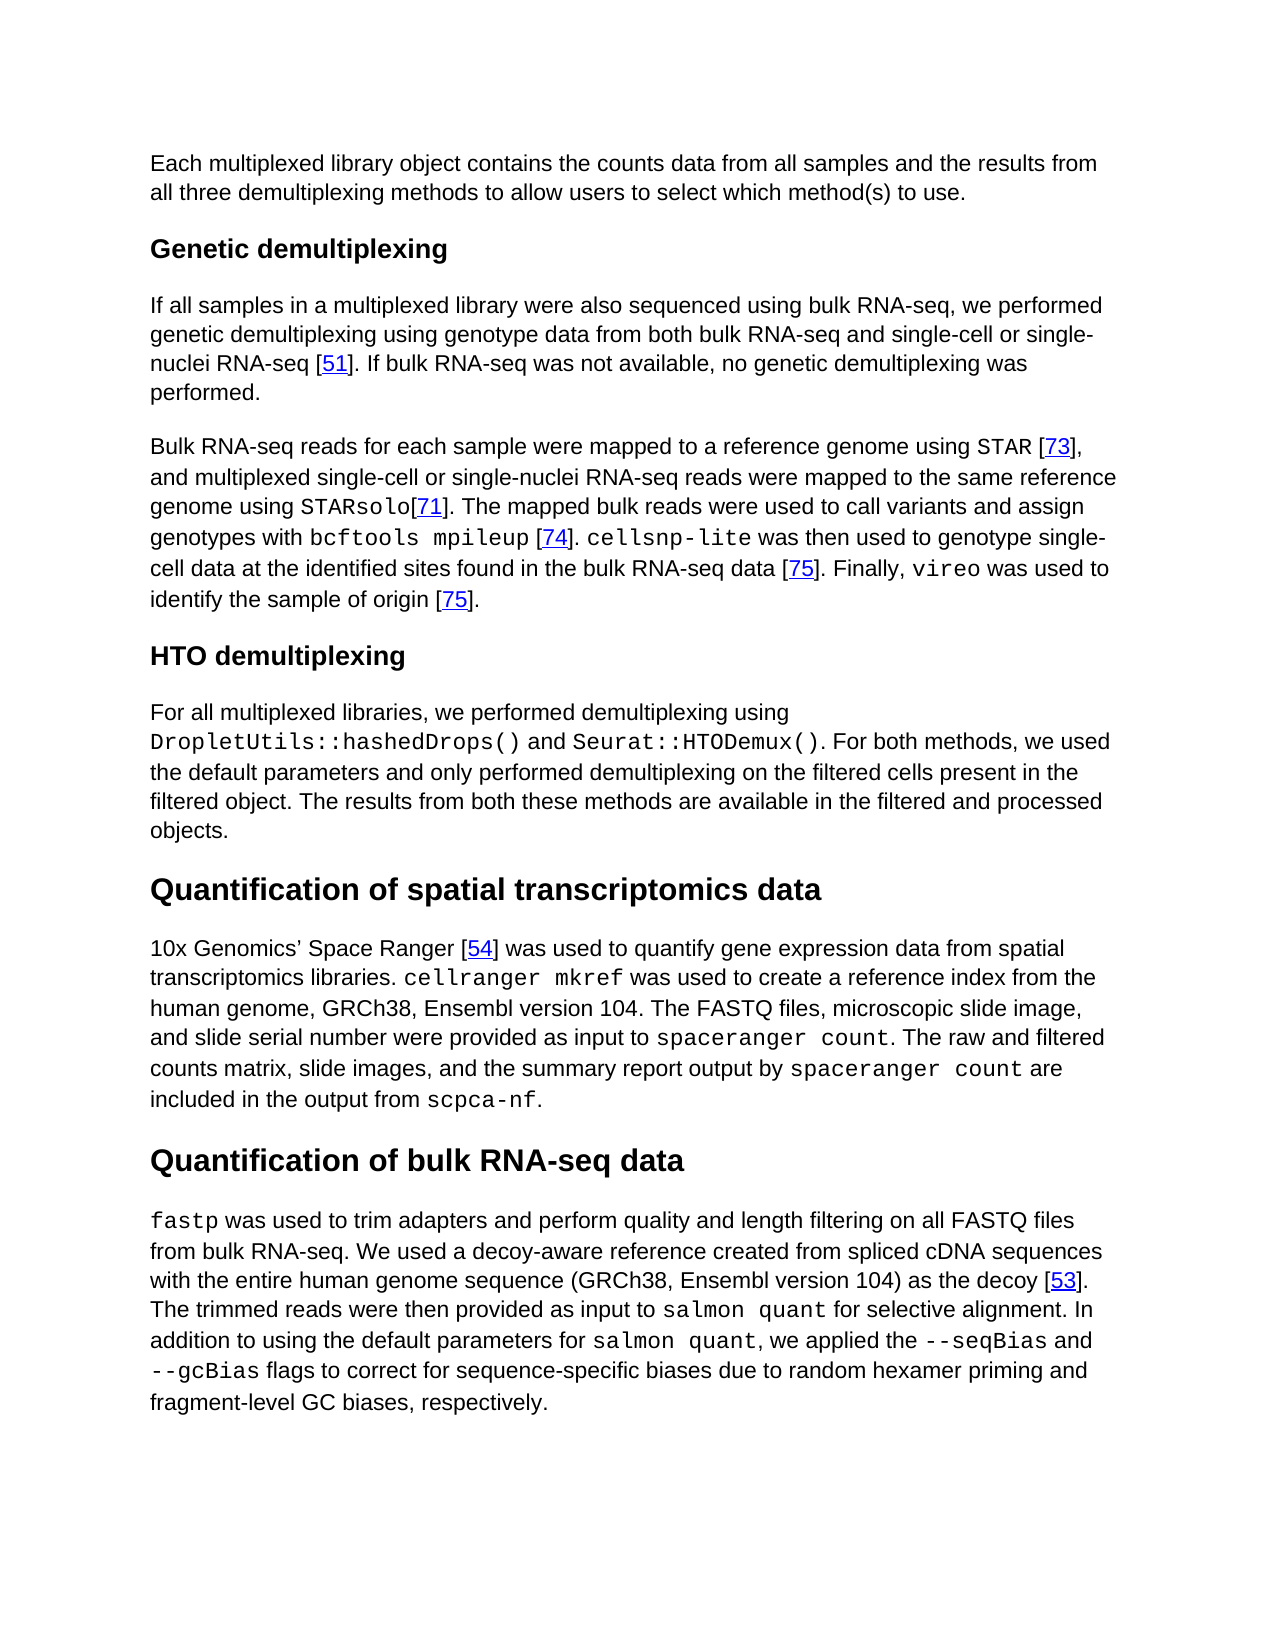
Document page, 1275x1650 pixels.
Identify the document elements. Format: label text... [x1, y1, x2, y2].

text If all samples in a multiplexed library were also sequenced using bulk RNA-seq, we performed genetic demultiplexing using genotype data from both bulk RNA-seq and single-cell or single-nuclei RNA-seq [51]. If bulk RNA-seq was not available, no genetic demultiplexing was performed. [150, 292, 1125, 406]
subtitle Quantification of bulk RNA-seq data [150, 1142, 1125, 1178]
subtitle Quantification of spatial transcriptomics data [150, 871, 1125, 907]
subtitle Genetic demultiplexing [150, 233, 1125, 264]
text 10x Genomics’ Space Ranger [54] was used to quantify gene expression data from spatial transcriptomics libraries. cellranger mkref was used to create a reference index from the human genome, GRCh38, Ensembl version 104. The FASTQ files, microscopic slide image, and slide serial number were provided as input to spaceranger count. The raw and filtered counts matrix, slide images, and the summary report output by spaceranger count are included in the output from scpca-nf. [150, 935, 1125, 1114]
text Bulk RNA-seq reads for each sample were mapped to a reference genome using STAR [73], and multiplexed single-cell or single-nuclei RNA-seq reads were mapped to the same reference genome using STARsolo[71]. The mapped bulk reads were used to call variants and assign genotypes with bcftools mpileup [74]. cellsnp-lite was then used to genotype single-cell data at the identified sites found in the bulk RNA-seq data [75]. Finally, vireo was used to identify the sample of origin [75]. [150, 433, 1125, 612]
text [150, 150, 1125, 205]
text For all multiplexed libraries, we performed demultiplexing using DropletUtils::hashedDrops() and Seurat::HTODemux(). For both methods, we used the default parameters and only performed demultiplexing on the filtered cells present in the filtered object. The results from both these methods are available in the filtered and processed objects. [150, 699, 1125, 843]
subtitle HTO demultiplexing [150, 640, 1125, 671]
text fastp was used to trim adapters and perform quality and length filtering on all FASTQ files from bulk RNA-seq. We used a decoy-aware reference created from spliced cDNA sequences with the entire human genome sequence (GRCh38, Ensembl version 104) as the decoy [53]. The trimmed reads were then provided as input to salmon quant for selective alignment. In addition to using the default parameters for salmon quant, we applied the --seqBias and --gcBias flags to correct for sequence-specific biases due to random hexamer priming and fragment-level GC biases, respectively. [150, 1207, 1125, 1415]
